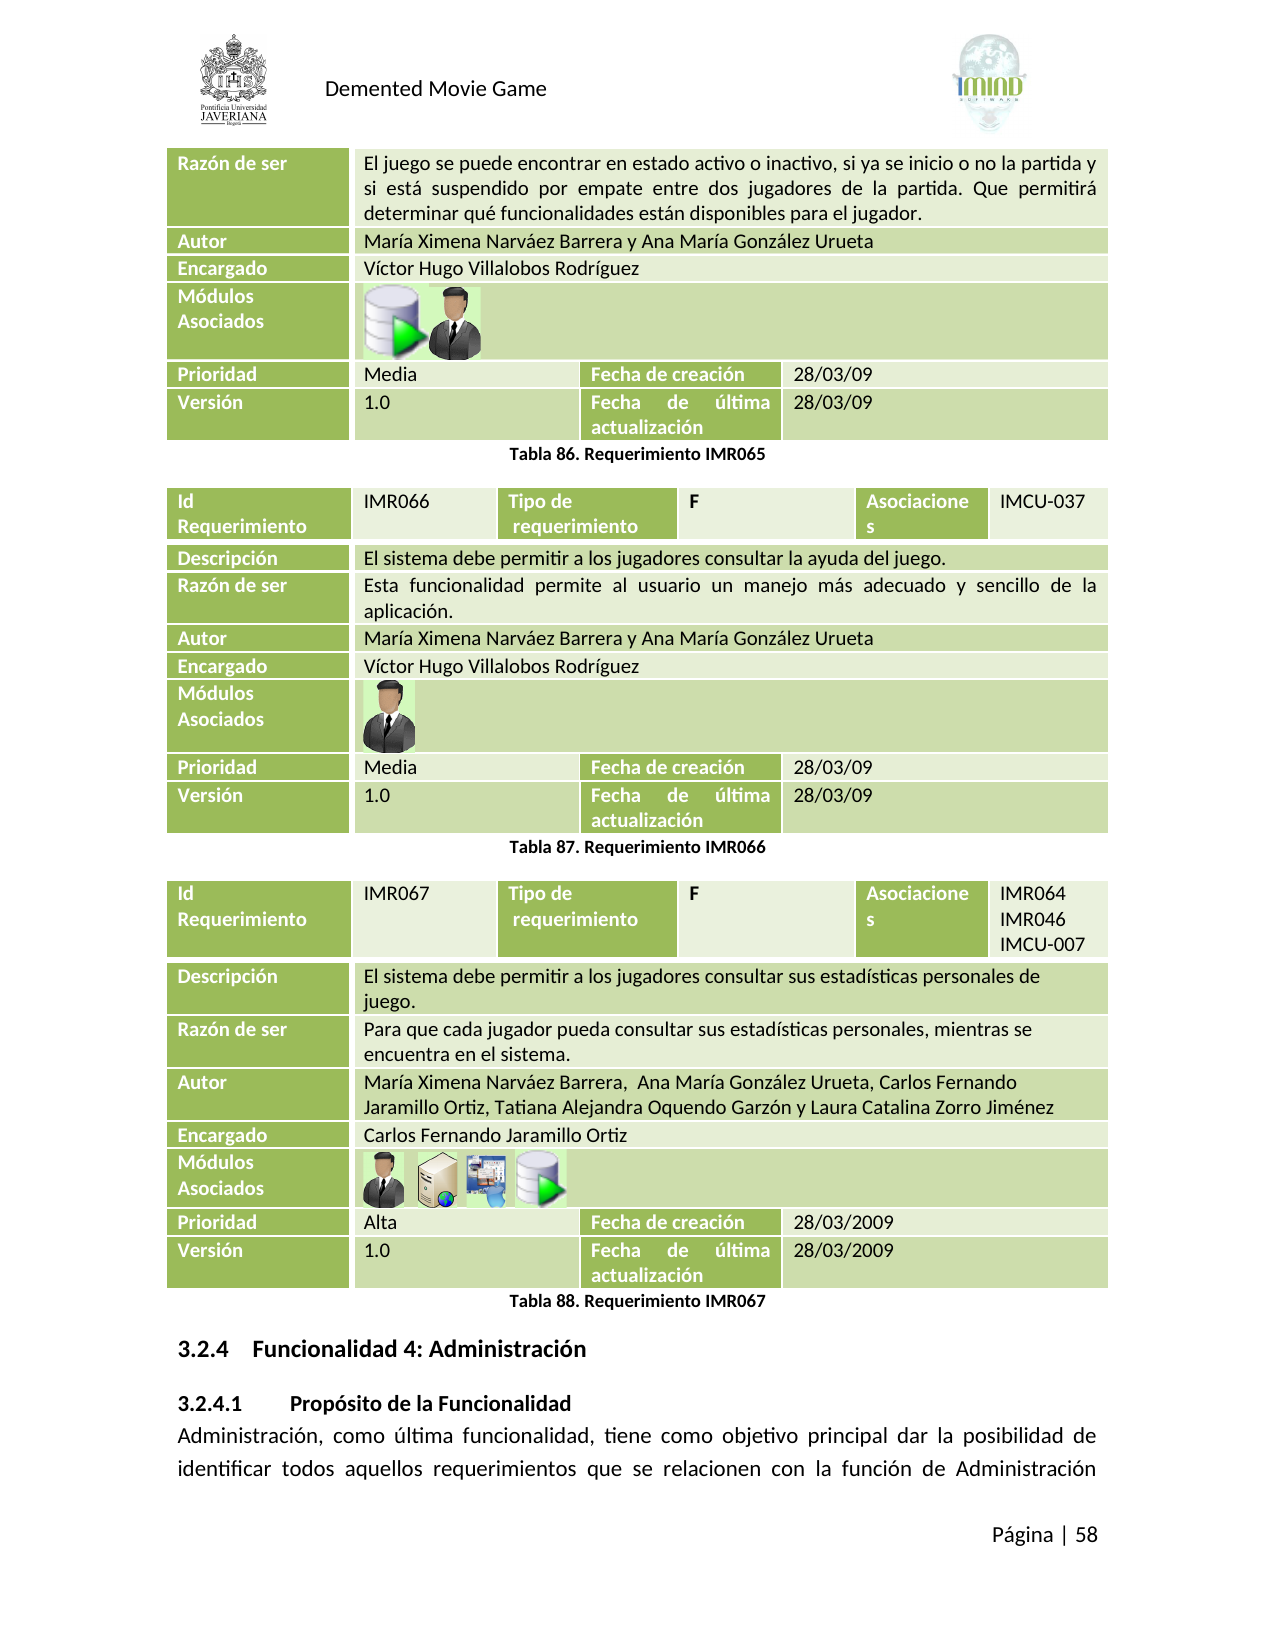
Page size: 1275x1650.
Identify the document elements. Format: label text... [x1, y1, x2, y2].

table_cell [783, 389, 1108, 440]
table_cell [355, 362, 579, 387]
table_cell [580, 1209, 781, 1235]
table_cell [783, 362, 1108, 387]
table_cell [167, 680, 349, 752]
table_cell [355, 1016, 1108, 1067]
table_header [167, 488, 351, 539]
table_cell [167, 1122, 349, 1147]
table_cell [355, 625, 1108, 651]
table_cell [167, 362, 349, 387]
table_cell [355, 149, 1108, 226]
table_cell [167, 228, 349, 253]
picture [418, 1152, 458, 1208]
picture [363, 283, 481, 360]
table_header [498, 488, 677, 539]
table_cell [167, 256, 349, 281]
picture [200, 34, 267, 126]
text Tabla 86. Requerimiento IMR065 [177, 442, 1098, 465]
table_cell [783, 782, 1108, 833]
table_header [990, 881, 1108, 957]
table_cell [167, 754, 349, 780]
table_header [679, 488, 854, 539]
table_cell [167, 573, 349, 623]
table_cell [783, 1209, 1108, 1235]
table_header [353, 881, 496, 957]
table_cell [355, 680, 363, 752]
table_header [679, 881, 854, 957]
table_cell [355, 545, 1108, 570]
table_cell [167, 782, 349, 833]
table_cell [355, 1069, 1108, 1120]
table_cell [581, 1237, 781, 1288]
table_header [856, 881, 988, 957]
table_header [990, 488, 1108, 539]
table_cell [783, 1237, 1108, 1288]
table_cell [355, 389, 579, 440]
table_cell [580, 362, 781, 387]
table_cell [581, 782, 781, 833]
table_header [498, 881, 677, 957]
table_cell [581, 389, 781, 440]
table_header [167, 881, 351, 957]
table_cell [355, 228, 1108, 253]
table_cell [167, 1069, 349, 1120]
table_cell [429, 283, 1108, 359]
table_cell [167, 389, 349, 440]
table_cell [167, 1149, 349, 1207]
picture [363, 1152, 404, 1208]
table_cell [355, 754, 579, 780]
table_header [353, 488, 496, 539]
picture [466, 1155, 506, 1208]
subtitle Propósito de la Funcionalidad [177, 1389, 1098, 1417]
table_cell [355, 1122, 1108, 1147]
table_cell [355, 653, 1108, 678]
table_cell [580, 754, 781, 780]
picture [363, 680, 415, 753]
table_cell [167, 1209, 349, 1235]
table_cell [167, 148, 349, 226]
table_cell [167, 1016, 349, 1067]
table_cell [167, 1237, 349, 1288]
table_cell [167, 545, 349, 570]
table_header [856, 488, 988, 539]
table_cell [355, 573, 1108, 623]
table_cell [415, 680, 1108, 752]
subtitle Funcionalidad 4: Administración [177, 1333, 1098, 1364]
picture [951, 34, 1033, 138]
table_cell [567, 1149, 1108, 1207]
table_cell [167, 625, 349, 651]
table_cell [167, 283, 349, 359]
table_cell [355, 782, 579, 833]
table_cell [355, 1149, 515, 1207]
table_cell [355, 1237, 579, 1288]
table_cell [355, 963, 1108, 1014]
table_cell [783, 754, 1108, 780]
text Tabla 87. Requerimiento IMR066 [177, 835, 1098, 858]
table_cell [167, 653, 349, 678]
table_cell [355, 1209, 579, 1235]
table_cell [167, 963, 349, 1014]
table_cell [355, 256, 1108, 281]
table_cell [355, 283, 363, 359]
text Tabla 88. Requerimiento IMR067 [177, 1290, 1098, 1313]
picture [515, 1149, 567, 1208]
